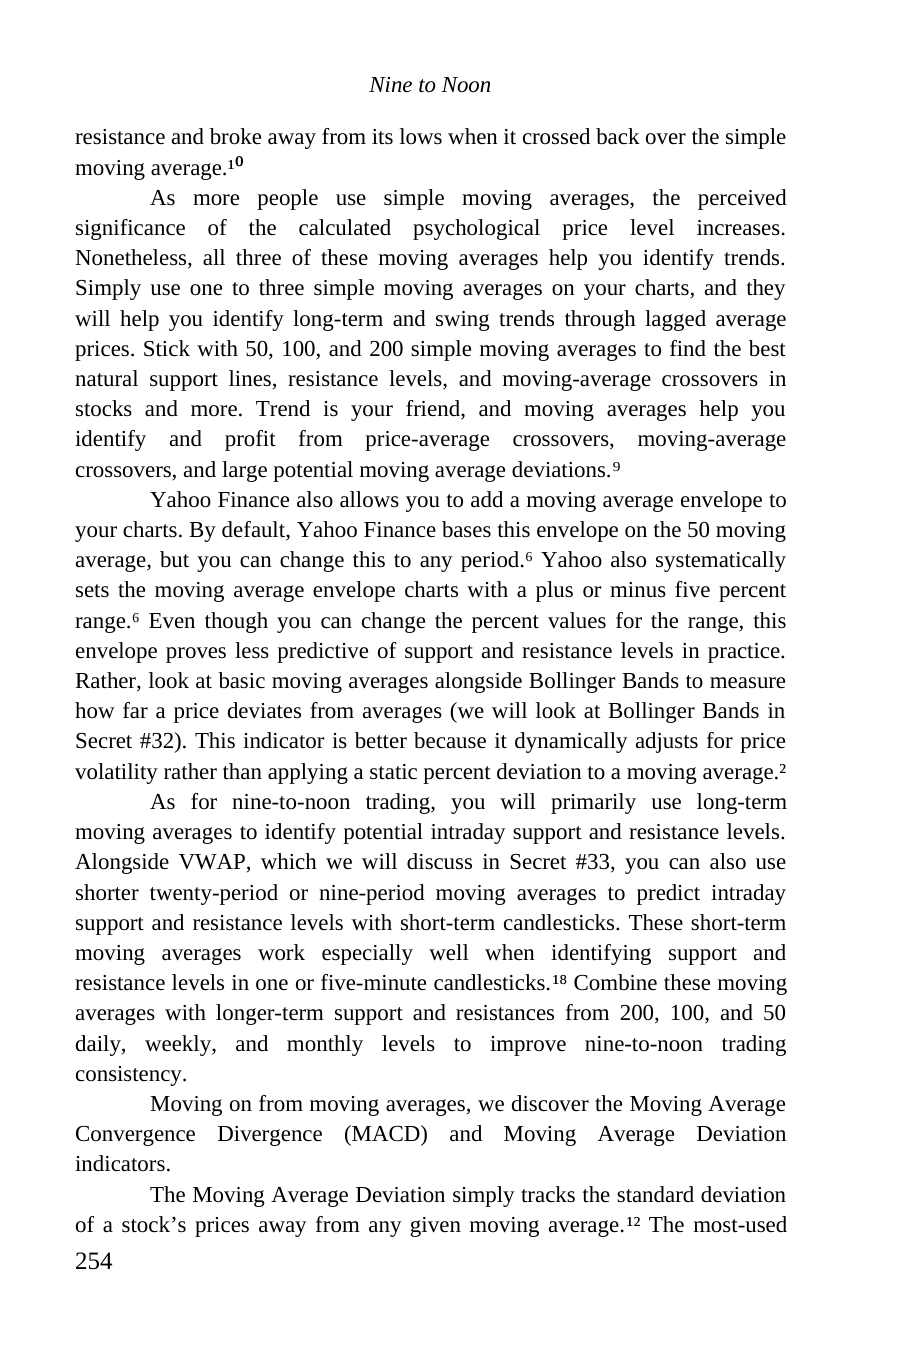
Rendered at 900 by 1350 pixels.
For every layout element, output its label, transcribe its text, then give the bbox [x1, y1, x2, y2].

text As more people use simple moving averages, the perceived significance of the calculated psychological price level increases. Nonetheless, all three of these moving averages help you identify trends. Simply use one to three simple moving averages on your charts, and they will help you identify long-term and swing trends through lagged average prices. Stick with 50, 100, and 200 simple moving averages to find the best natural support lines, resistance levels, and moving-average crossovers in stocks and more. Trend is your friend, and moving averages help you identify and profit from price-average crossovers, moving-average crossovers, and large potential moving average deviations.⁹ [75, 240, 787, 482]
text As for nine-to-noon trading, you will primarily use long-term moving averages to identify potential intraday support and resistance levels. Alongside VWAP, which we will discuss in Secret #33, you can also use shorter twenty-period or nine-period moving averages to predict intraday support and resistance levels with short-term candlesticks. These short-term moving averages work especially well when identifying support and resistance levels in one or five-minute candlesticks.¹⁸ Combine these moving averages with longer-term support and resistances from 200, 100, and 50 daily, weekly, and monthly levels to improve nine-to-noon trading consistency. [75, 788, 787, 1000]
text Yahoo Finance also allows you to add a moving average envelope to your charts. By default, Yahoo Finance bases this envelope on the 50 moving average, but you can change this to any period.⁶ Yahoo also systematically sets the moving average envelope charts with a plus or minus five percent range.⁶ Even though you can change the percent values for the range, this envelope proves less predictive of support and resistance levels in practice. Rather, look at basic moving averages alongside Bollinger Bands to measure how far a price deviates from averages (we will look at Bollinger Bands in Secret #32). This indicator is better because it dynamically adjusts for price volatility rather than applying a static percent deviation to a moving average.² [75, 486, 787, 784]
text Moving on from moving averages, we discover the Moving Average Convergence Divergence (MACD) and Moving Average Deviation indicators. [75, 1090, 787, 1177]
